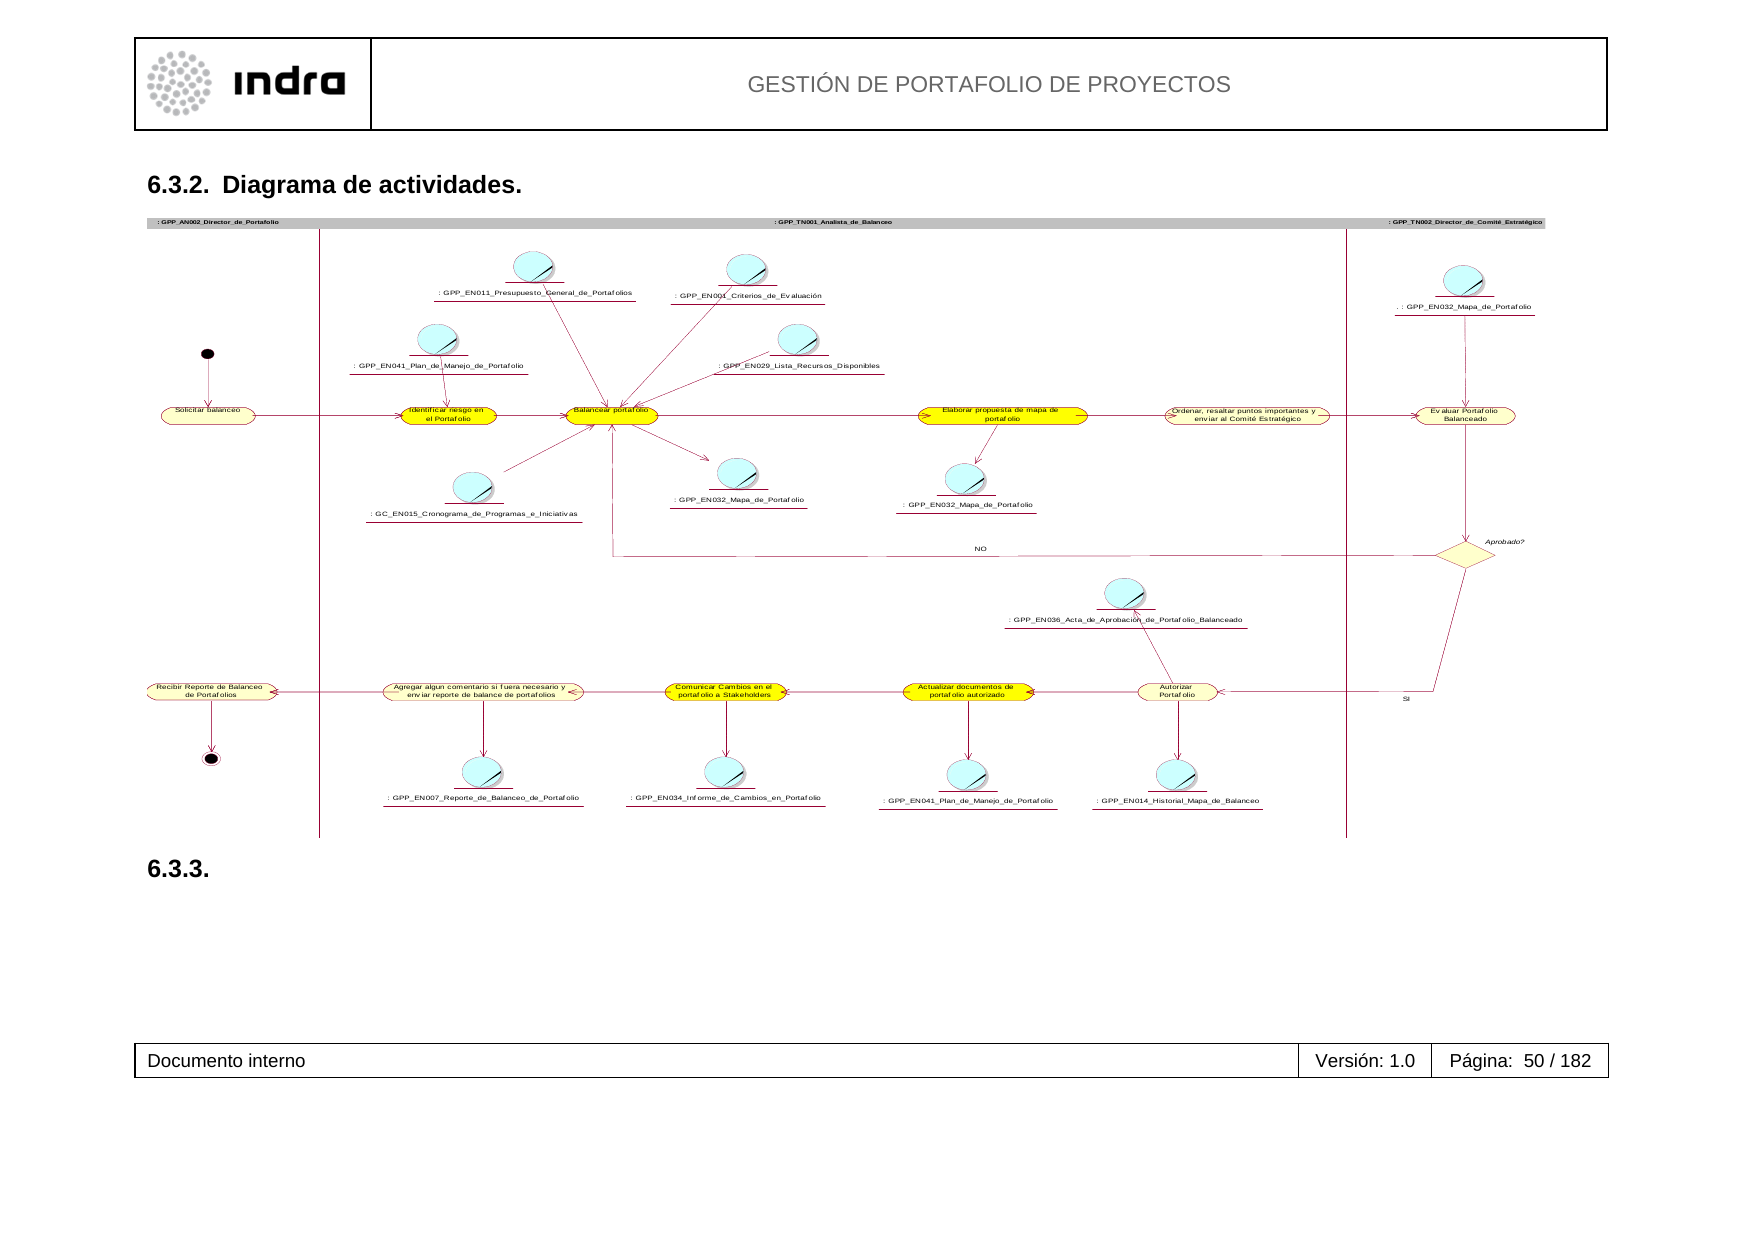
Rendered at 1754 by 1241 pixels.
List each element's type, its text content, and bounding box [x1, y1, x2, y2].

subtitle Diagrama de actividades. [147, 170, 1607, 199]
picture [145, 49, 349, 119]
